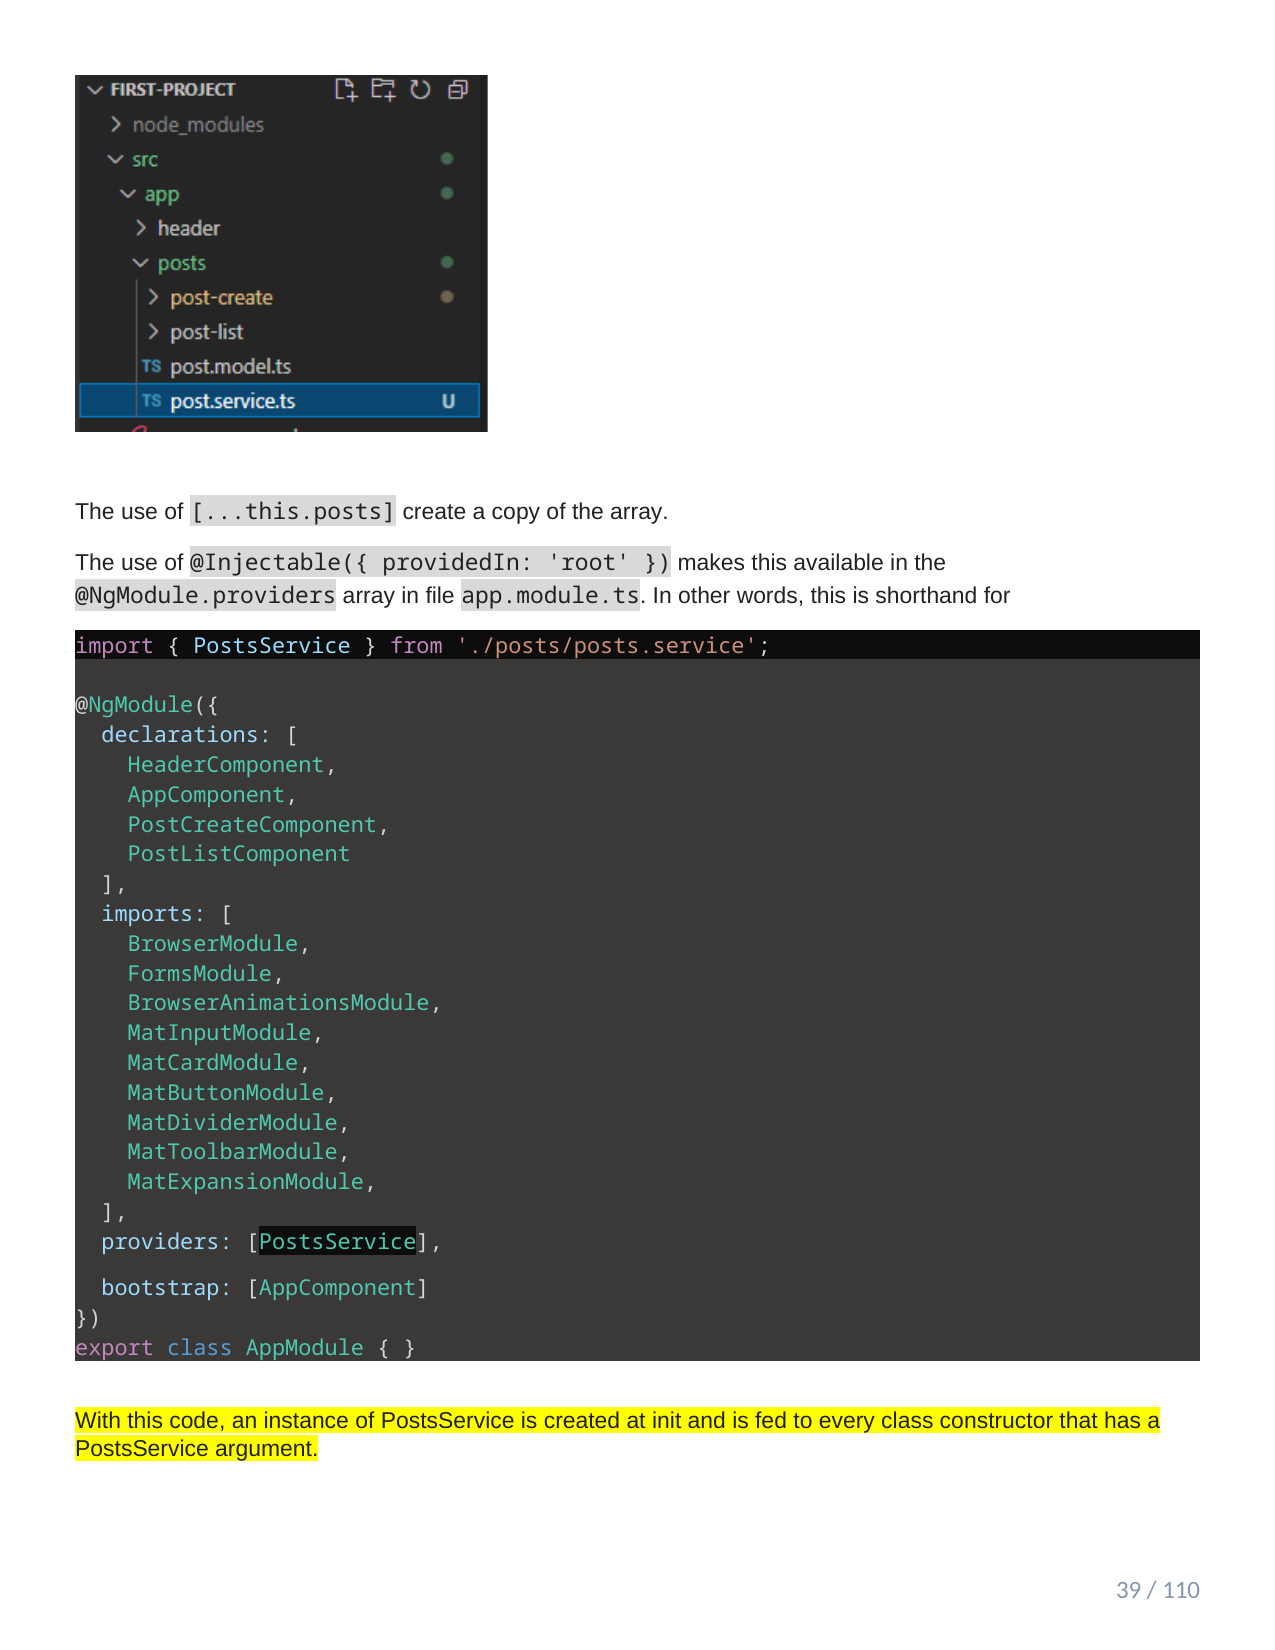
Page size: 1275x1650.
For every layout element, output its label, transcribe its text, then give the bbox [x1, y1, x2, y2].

text }) [75, 1302, 1200, 1332]
text providers: [PostsService], [75, 1226, 259, 1255]
text FormsModule, [75, 957, 1200, 987]
text bootstrap: [AppComponent] [75, 1272, 1200, 1302]
text MatInputModule, [75, 1017, 1200, 1047]
text @NgModule({ [75, 689, 1200, 719]
text import { PostsService } from './posts/posts.service'; [75, 630, 1200, 659]
text imports: [ [75, 898, 1200, 928]
text AppComponent, [75, 779, 1200, 808]
text declarations: [ [75, 719, 1200, 749]
text export class AppModule { } [75, 1332, 1200, 1361]
text MatDividerModule, [75, 1106, 1200, 1136]
text BrowserAnimationsModule, [75, 987, 1200, 1017]
text BrowserModule, [75, 928, 1200, 957]
text With this code, an instance of PostsService is created at init and is fed to every class constructor that has a PostsService argument. [75, 1407, 1200, 1461]
text The use of [...this.posts] create a copy of the array. [396, 495, 1200, 526]
picture [75, 75, 488, 432]
text PostListComponent [75, 838, 1200, 868]
text MatToolbarModule, [75, 1136, 1200, 1166]
text The use of @Injectable({ providedIn: 'root' }) makes this available in the @NgModule.providers array in file app.module.ts. In other words, this is shorthand for [75, 546, 1200, 611]
text MatExpansionModule, [75, 1166, 1200, 1196]
text MatCardModule, [75, 1047, 1200, 1077]
text PostCreateComponent, [75, 808, 1200, 838]
text HeaderComponent, [75, 749, 1200, 779]
text MatButtonModule, [75, 1077, 1200, 1106]
text ], [75, 868, 1200, 898]
text providers: [PostsService], [416, 1226, 1200, 1255]
text ], [75, 1196, 1200, 1226]
